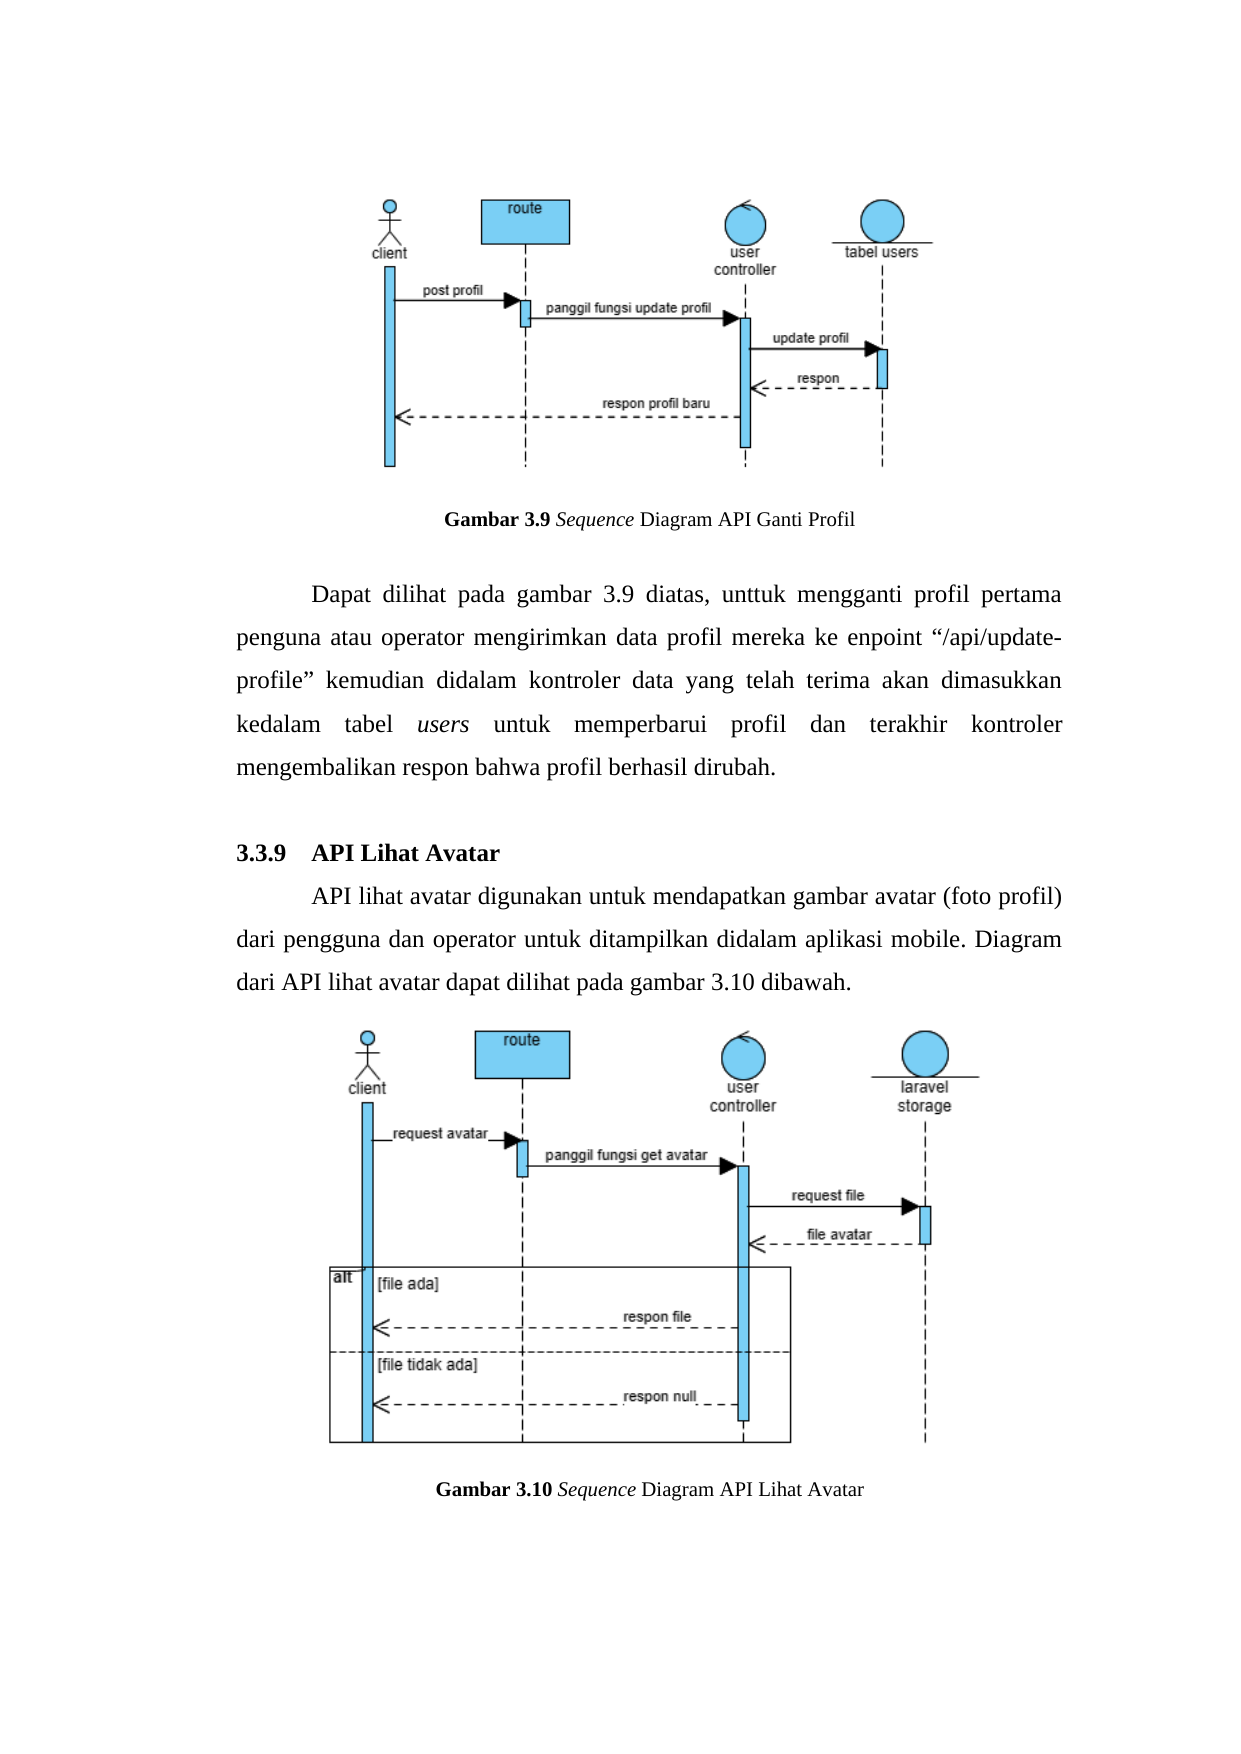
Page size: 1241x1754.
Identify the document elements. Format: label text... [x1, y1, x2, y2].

text API Lihat Avatar [236, 838, 1063, 867]
picture [311, 1010, 988, 1463]
text Gambar 3.10 Sequence Diagram API Lihat Avatar [236, 1477, 1063, 1501]
text Gambar 3.9 Sequence Diagram API Ganti Profil [236, 507, 1063, 531]
text Dapat dilihat pada gambar 3.9 diatas, unttuk mengganti profil pertama penguna atau operator mengirimkan data profil mereka ke enpoint “/api/update-profile” kemudian didalam kontroler data yang telah terima akan dimasukkan kedalam tabel users untuk memperbarui profil dan terakhir kontroler mengembalikan respon bahwa profil berhasil dirubah. [236, 579, 1063, 781]
text API lihat avatar digunakan untuk mendapatkan gambar avatar (foto profil) dari pengguna dan operator untuk ditampilkan didalam aplikasi mobile. Diagram dari API lihat avatar dapat dilihat pada gambar 3.10 dibawah. [236, 881, 1063, 996]
picture [352, 177, 948, 493]
